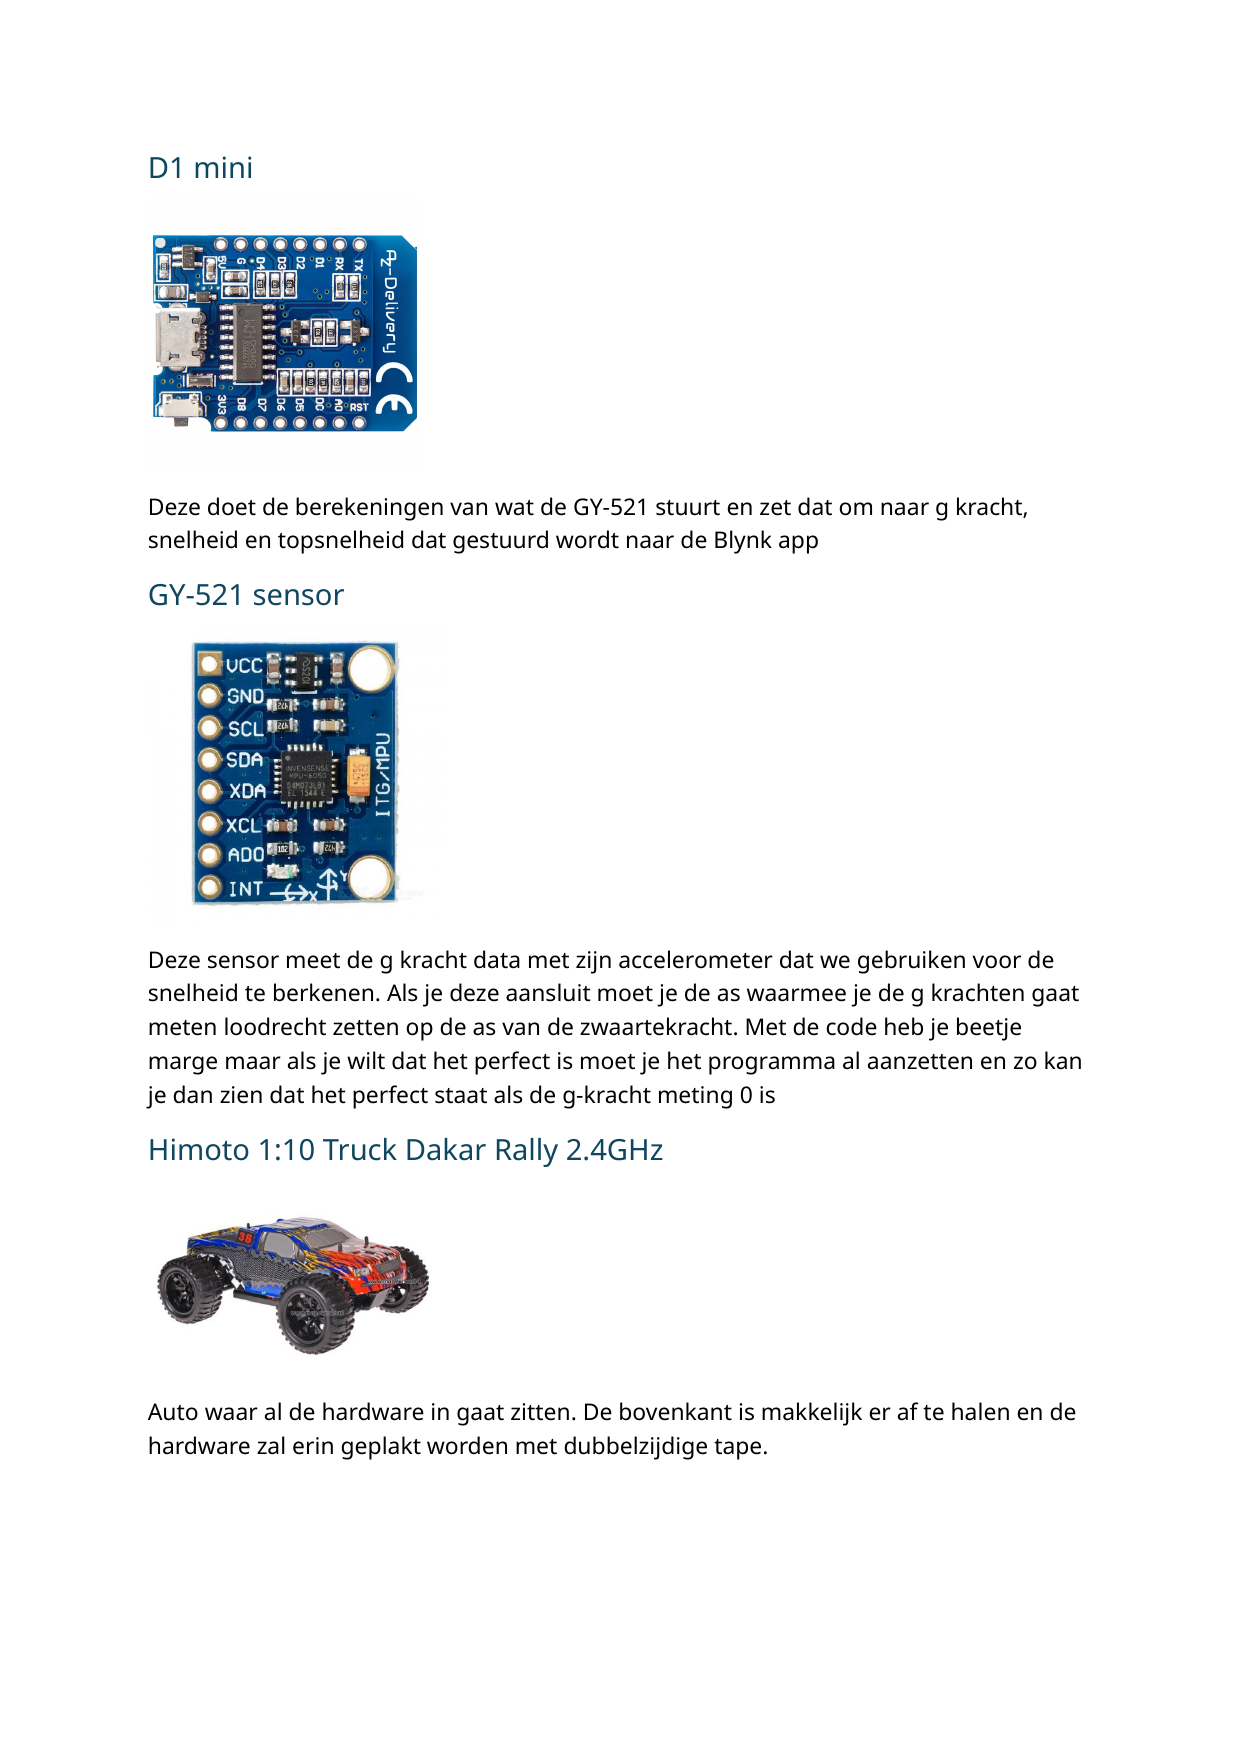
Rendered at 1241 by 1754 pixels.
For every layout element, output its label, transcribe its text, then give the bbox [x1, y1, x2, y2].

subtitle GY-521 sensor [148, 574, 1093, 614]
text Auto waar al de hardware in gaat zitten. De bovenkant is makkelijk er af te halen en de hardware zal erin geplakt worden met dubbelzijdige tape. [148, 1396, 1093, 1461]
picture [147, 1180, 442, 1377]
subtitle D1 mini [148, 148, 1093, 187]
picture [147, 198, 420, 472]
text Deze doet de berekeningen van wat de GY-521 stuurt en zet dat om naar g kracht, snelheid en topsnelheid dat gestuurd wordt naar de Blynk app [148, 490, 1093, 555]
subtitle Himoto 1:10 Truck Dakar Rally 2.4GHz [148, 1129, 1093, 1169]
picture [147, 625, 447, 925]
text Deze sensor meet de g kracht data met zijn accelerometer dat we gebruiken voor de snelheid te berkenen. Als je deze aansluit moet je de as waarmee je de g krachten gaat meten loodrecht zetten op de as van de zwaartekracht. Met de code heb je beetje marge maar als je wilt dat het perfect is moet je het programma al aanzetten en zo kan je dan zien dat het perfect staat als de g-kracht meting 0 is [148, 944, 1093, 1110]
